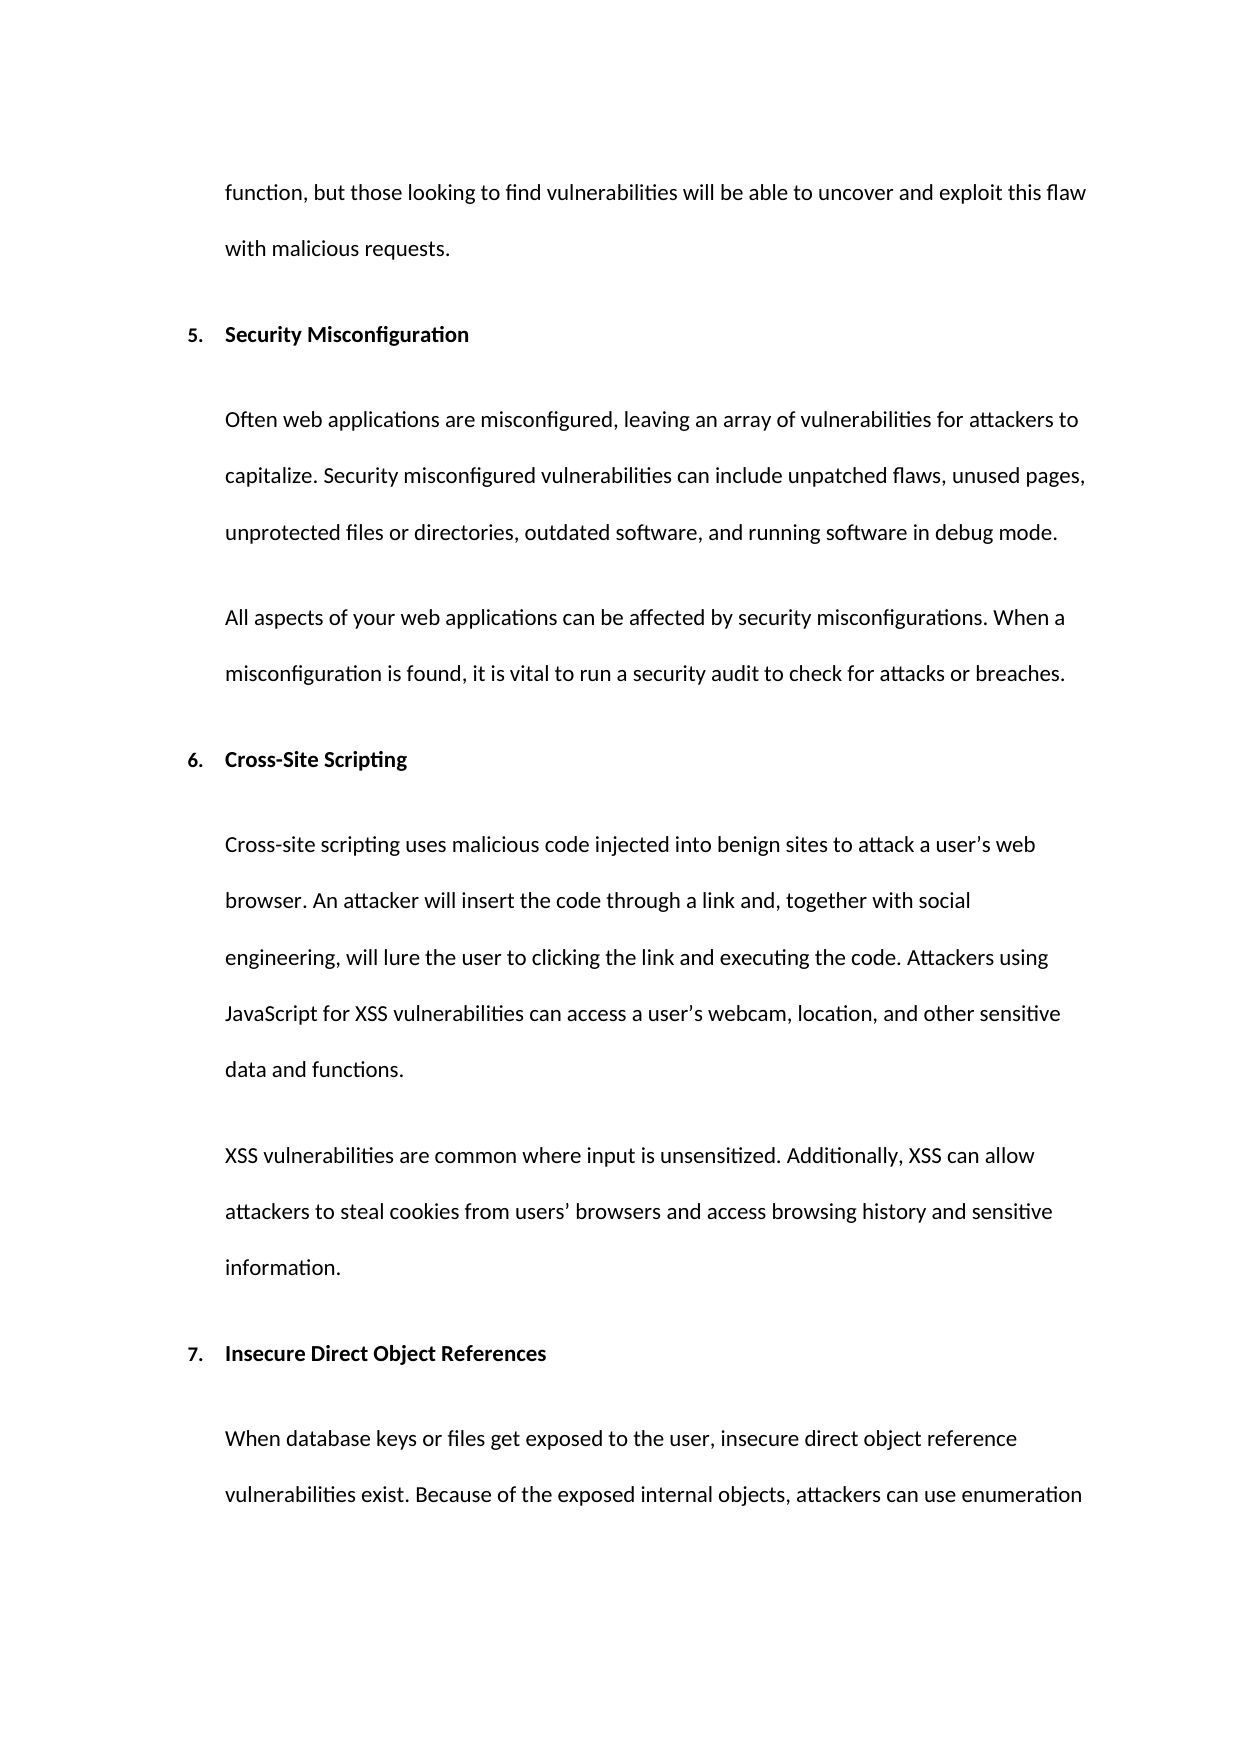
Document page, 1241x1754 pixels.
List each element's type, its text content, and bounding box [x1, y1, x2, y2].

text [225, 1396, 1090, 1508]
text All aspects of your web applications can be affected by security misconfigurations. When a misconfiguration is found, it is vital to run a security audit to check for attacks or breaches. [225, 575, 1090, 687]
list Cross-Site Scripting [187, 717, 1090, 773]
list Security Misconfiguration [187, 292, 1090, 348]
text Often web applications are misconfigured, leaving an array of vulnerabilities for attackers to capitalize. Security misconfigured vulnerabilities can include unpatched flaws, unused pages, unprotected files or directories, outdated software, and running software in debug mode. [225, 377, 1090, 546]
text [225, 150, 1090, 262]
text Cross-site scripting uses malicious code injected into benign sites to attack a user’s web browser. An attacker will insert the code through a link and, together with social engineering, will lure the user to clicking the link and executing the code. Attackers using JavaScript for XSS vulnerabilities can access a user’s webcam, location, and other sensitive data and functions. [225, 802, 1090, 1083]
list Insecure Direct Object References [187, 1310, 1090, 1367]
text XSS vulnerabilities are common where input is unsensitized. Additionally, XSS can allow attackers to steal cookies from users’ browsers and access browsing history and sensitive information. [225, 1112, 1090, 1281]
